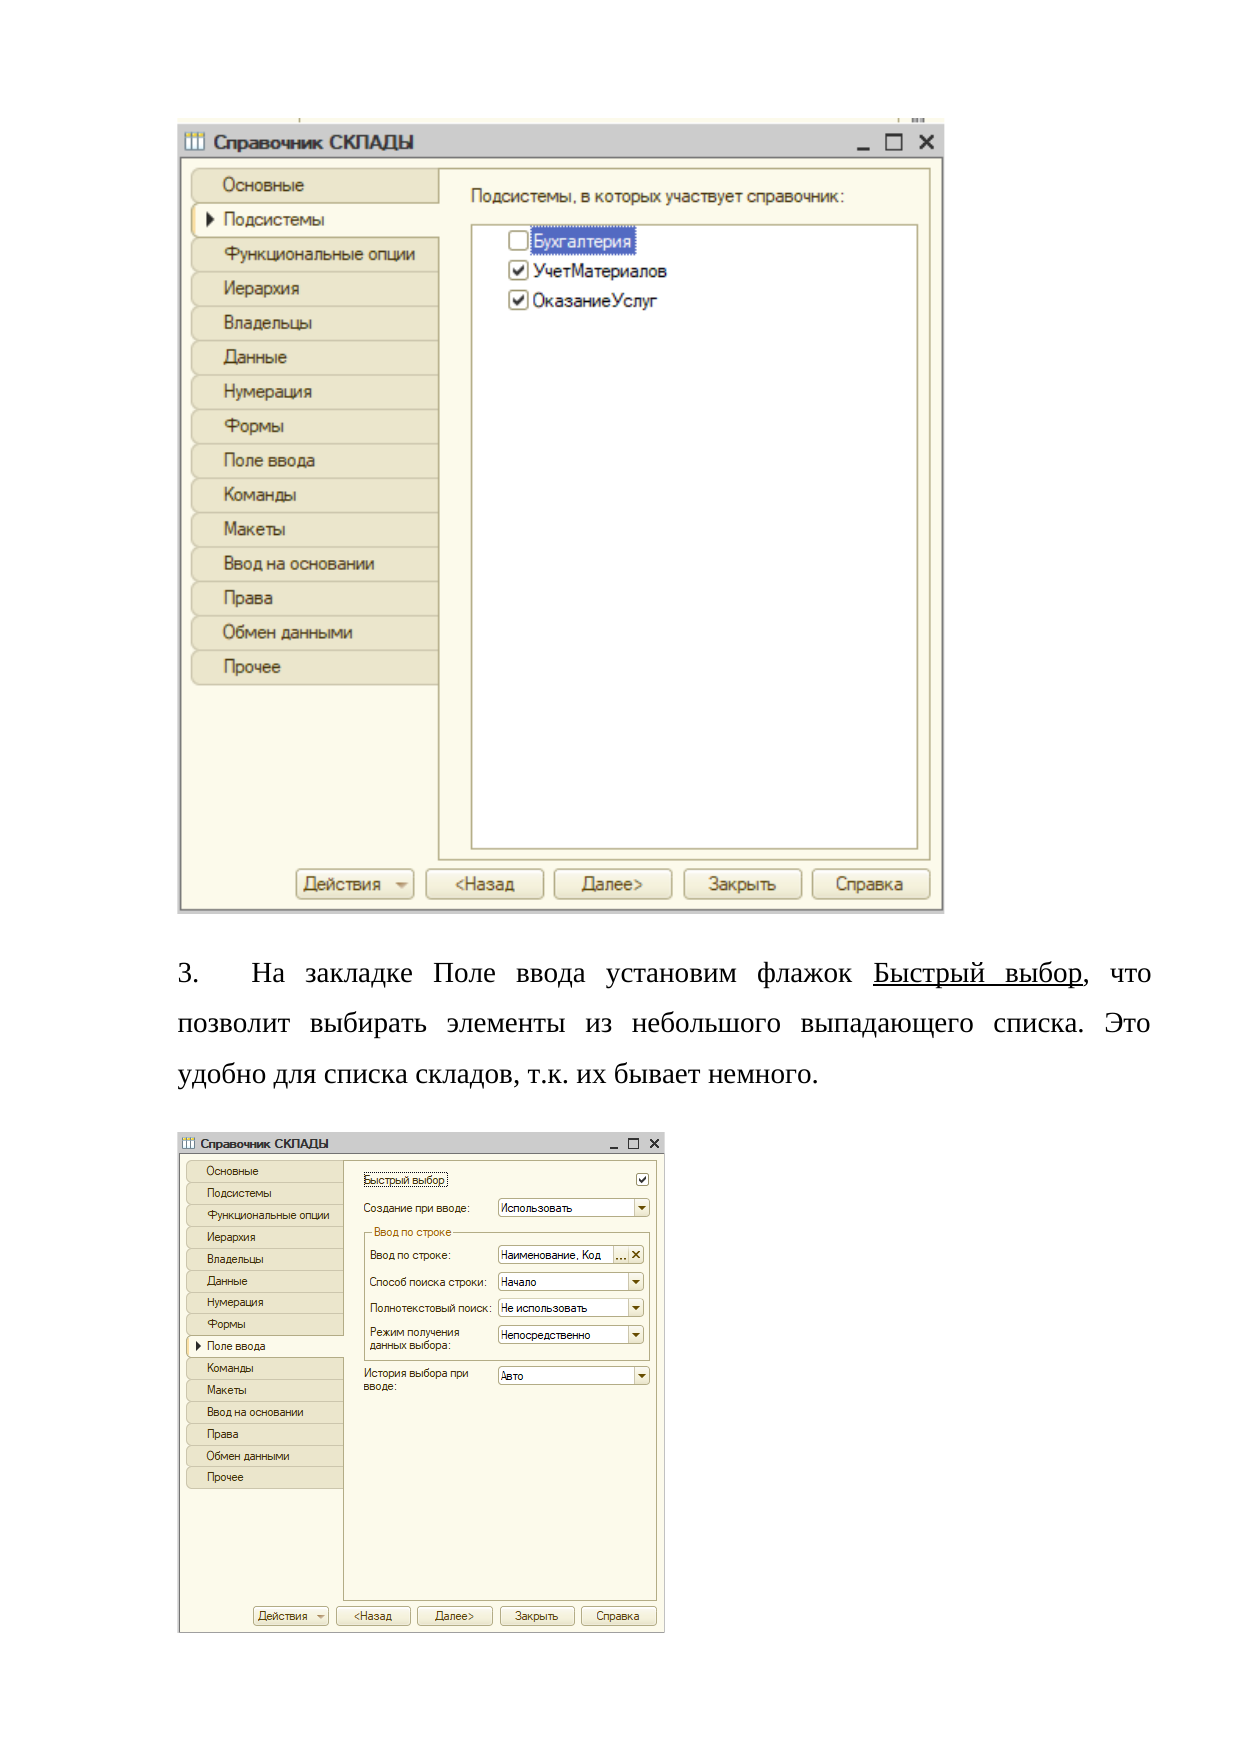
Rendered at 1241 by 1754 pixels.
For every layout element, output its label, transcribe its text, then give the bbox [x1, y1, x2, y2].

list На закладке Поле ввода установим флажок Быстрый выбор, что позволит выбирать элементы из небольшого выпадающего списка. Это удобно для списка складов, т.к. их бывает немного. [177, 955, 1152, 1089]
picture [177, 118, 945, 914]
picture [177, 1131, 665, 1633]
